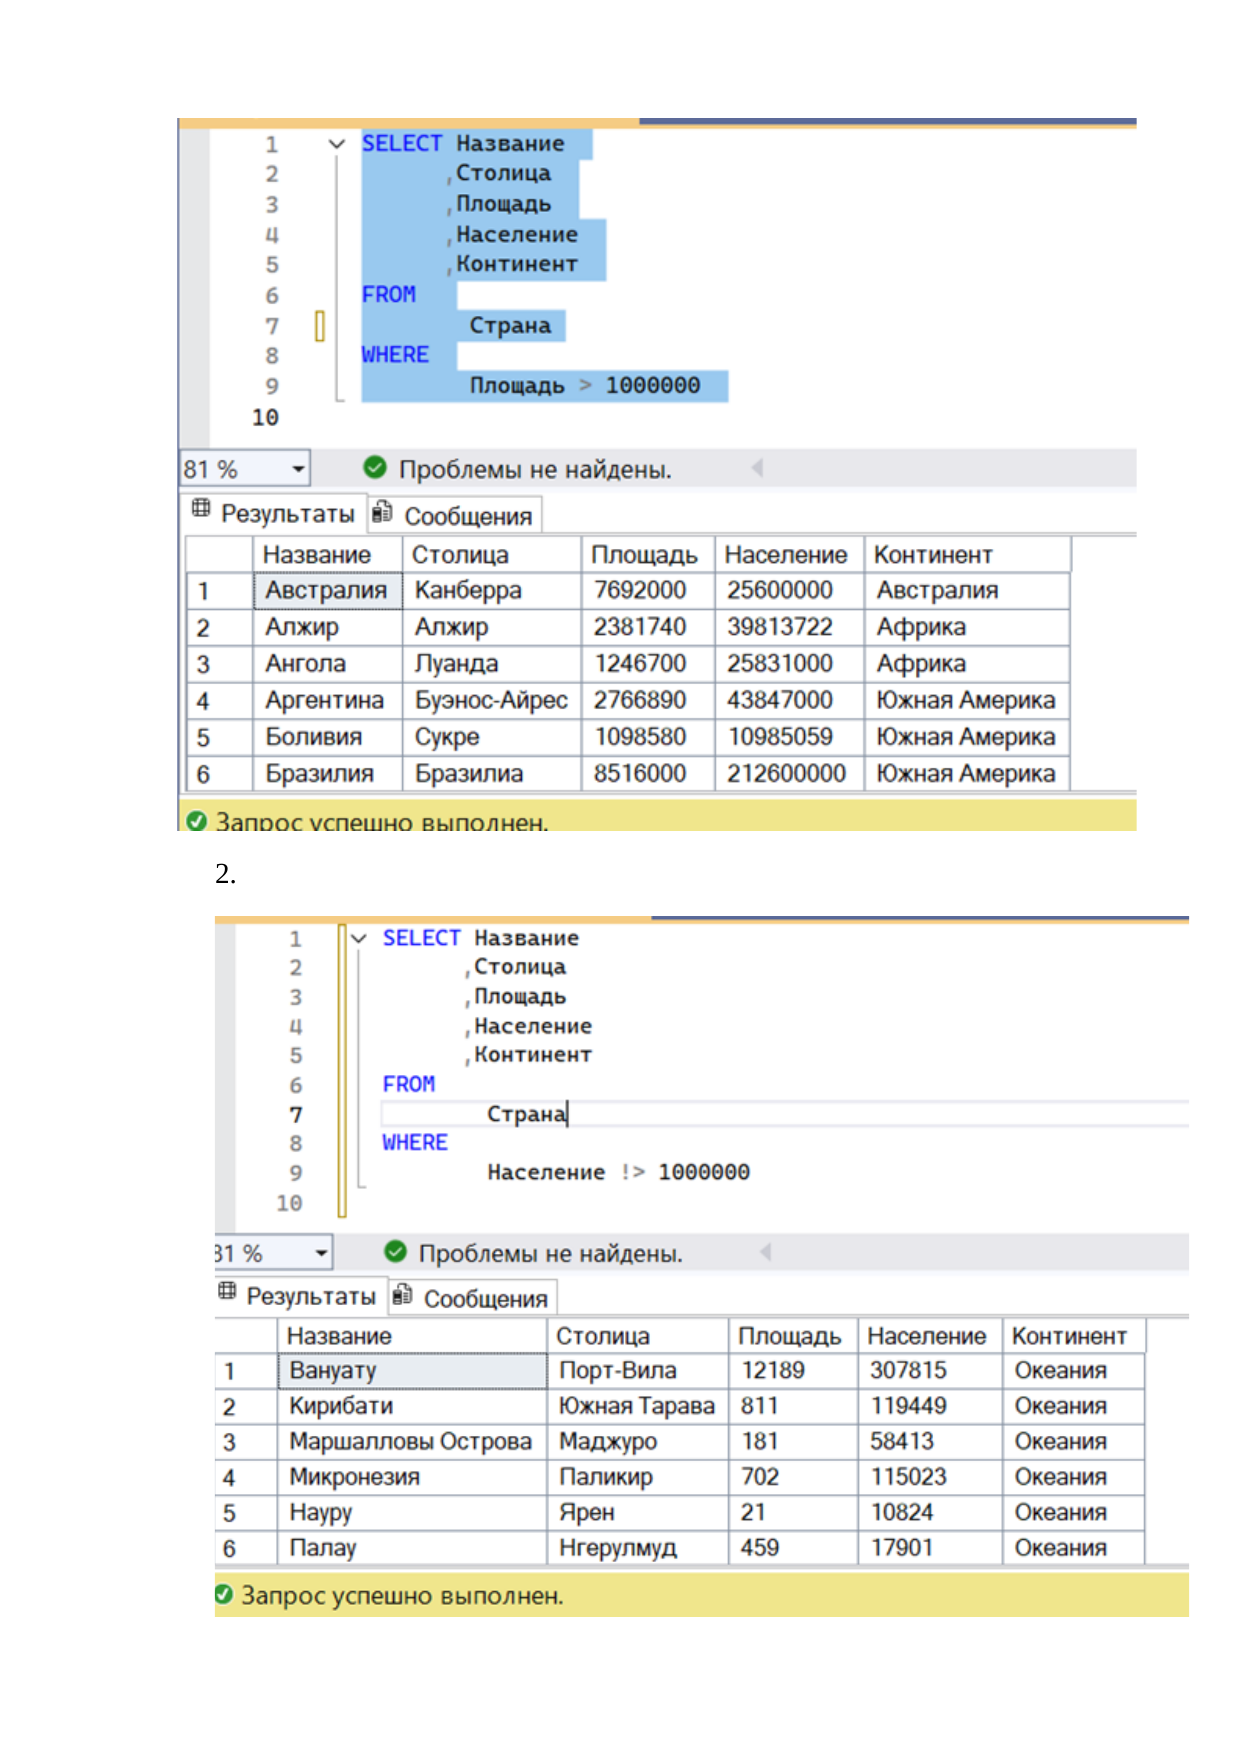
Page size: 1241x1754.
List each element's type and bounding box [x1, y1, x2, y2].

picture [214, 916, 1190, 1617]
picture [177, 118, 1137, 831]
